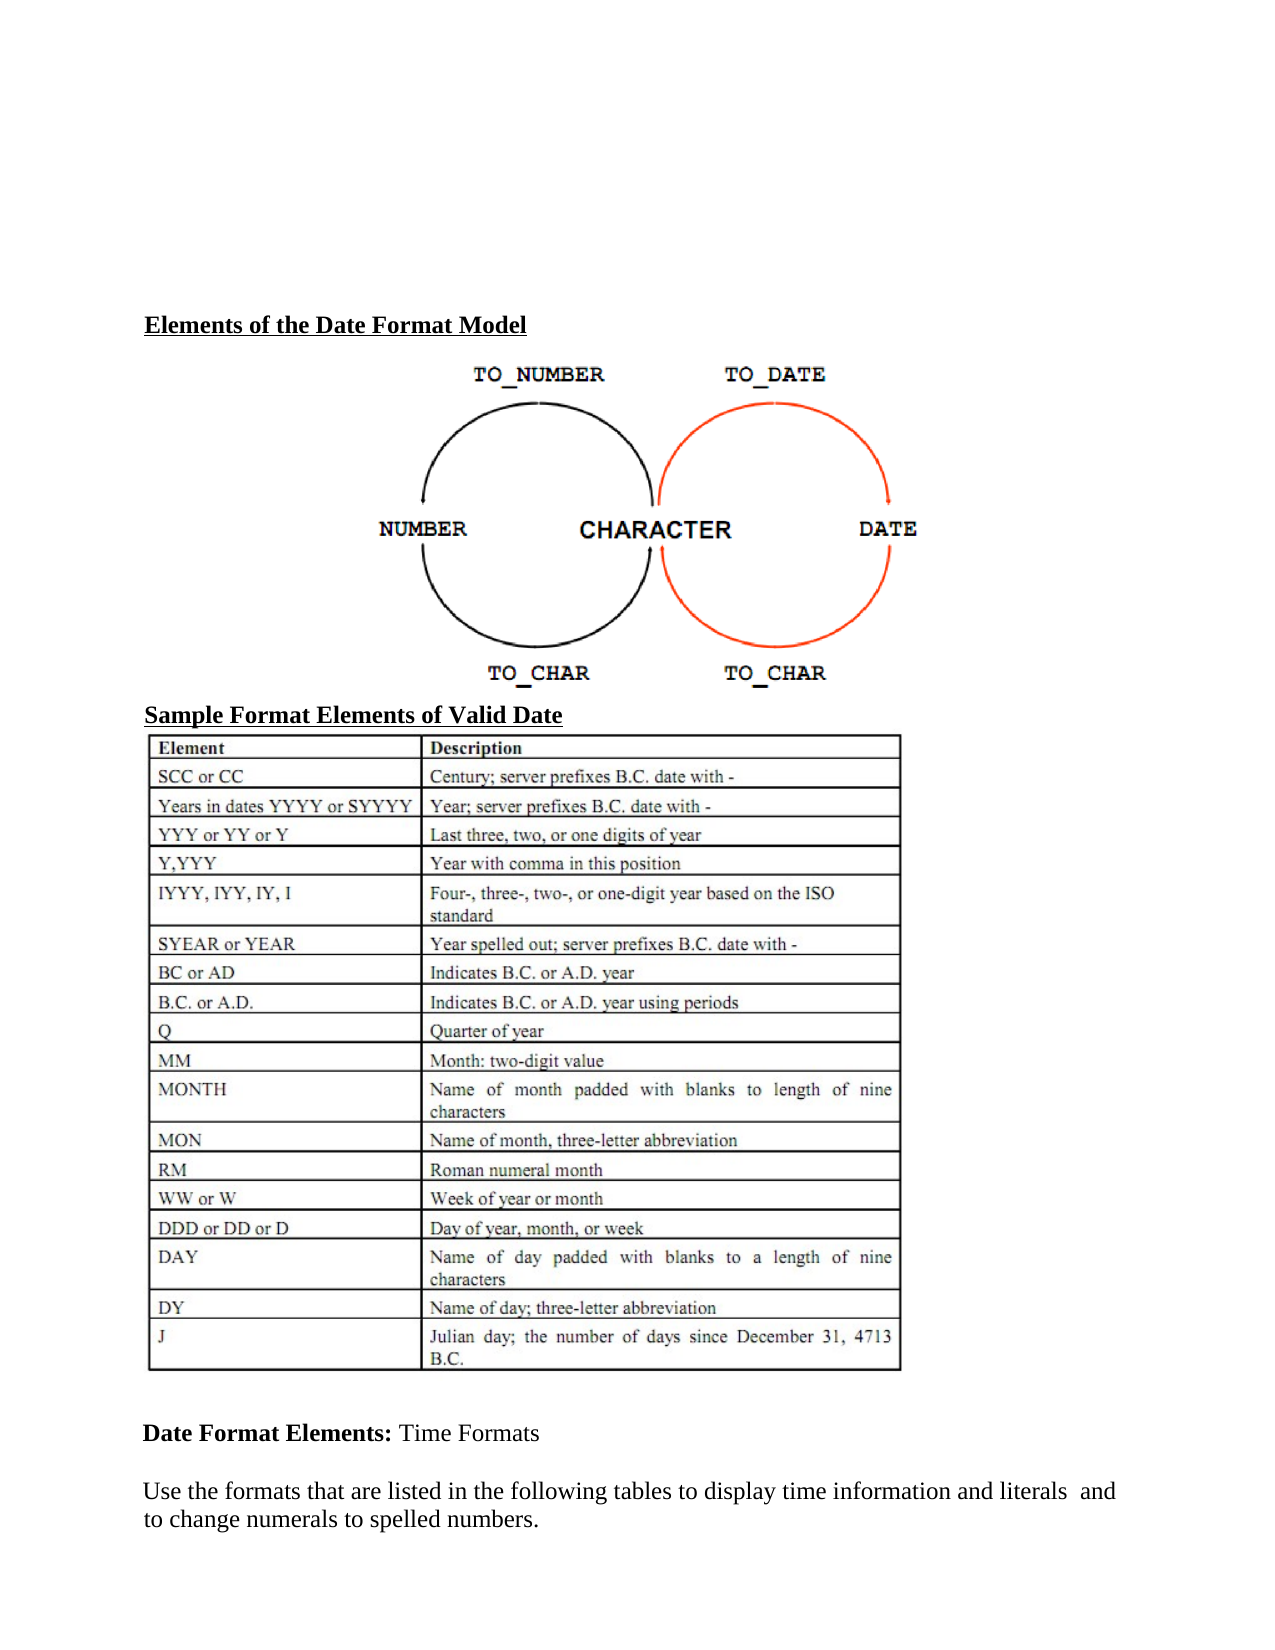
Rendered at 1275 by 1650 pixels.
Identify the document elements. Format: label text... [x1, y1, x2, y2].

picture [354, 336, 930, 699]
text Date Format Elements: Time Formats [142, 1419, 1275, 1447]
picture [143, 728, 924, 1381]
text Use the formats that are listed in the following tables to display time information and literals and to change numerals to spelled numbers. [142, 1478, 1118, 1533]
